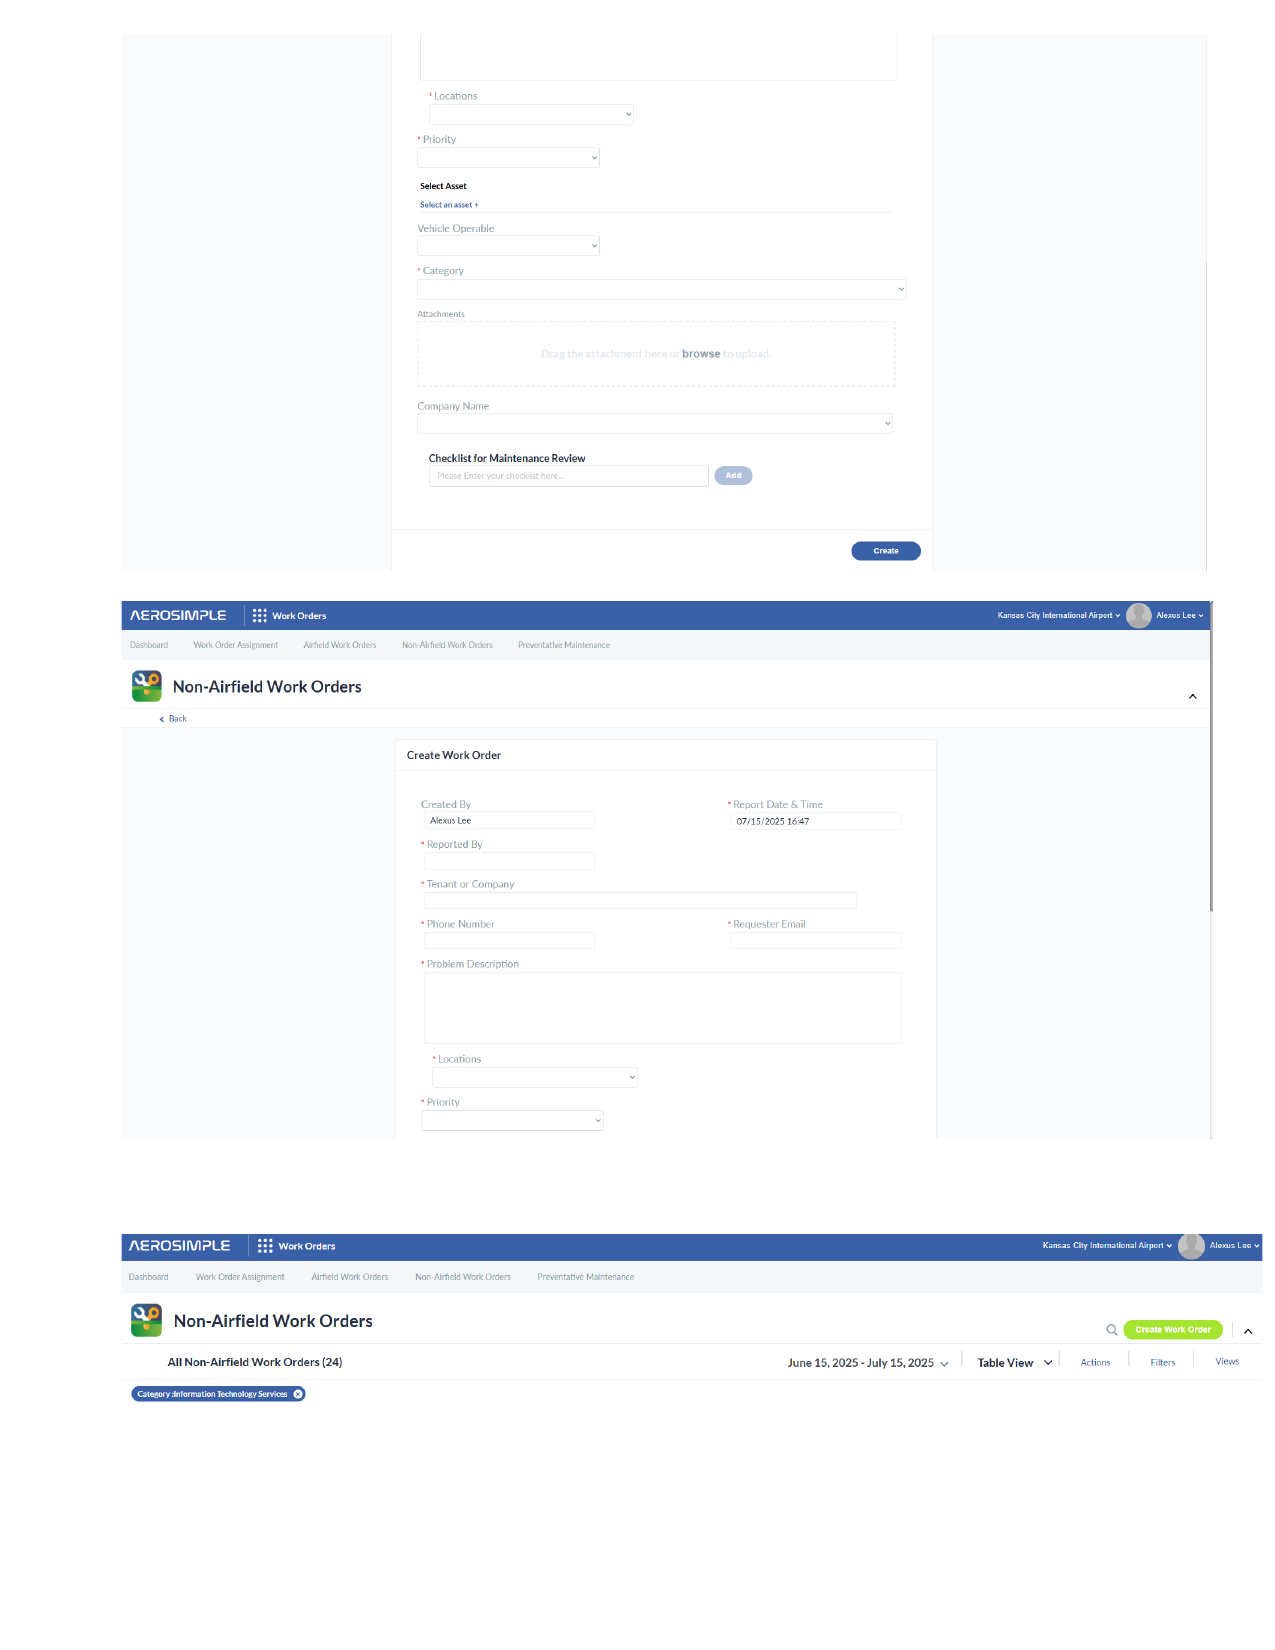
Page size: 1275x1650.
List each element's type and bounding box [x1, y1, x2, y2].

picture [121, 1234, 1263, 1402]
picture [121, 601, 1213, 1139]
picture [121, 34, 1207, 571]
